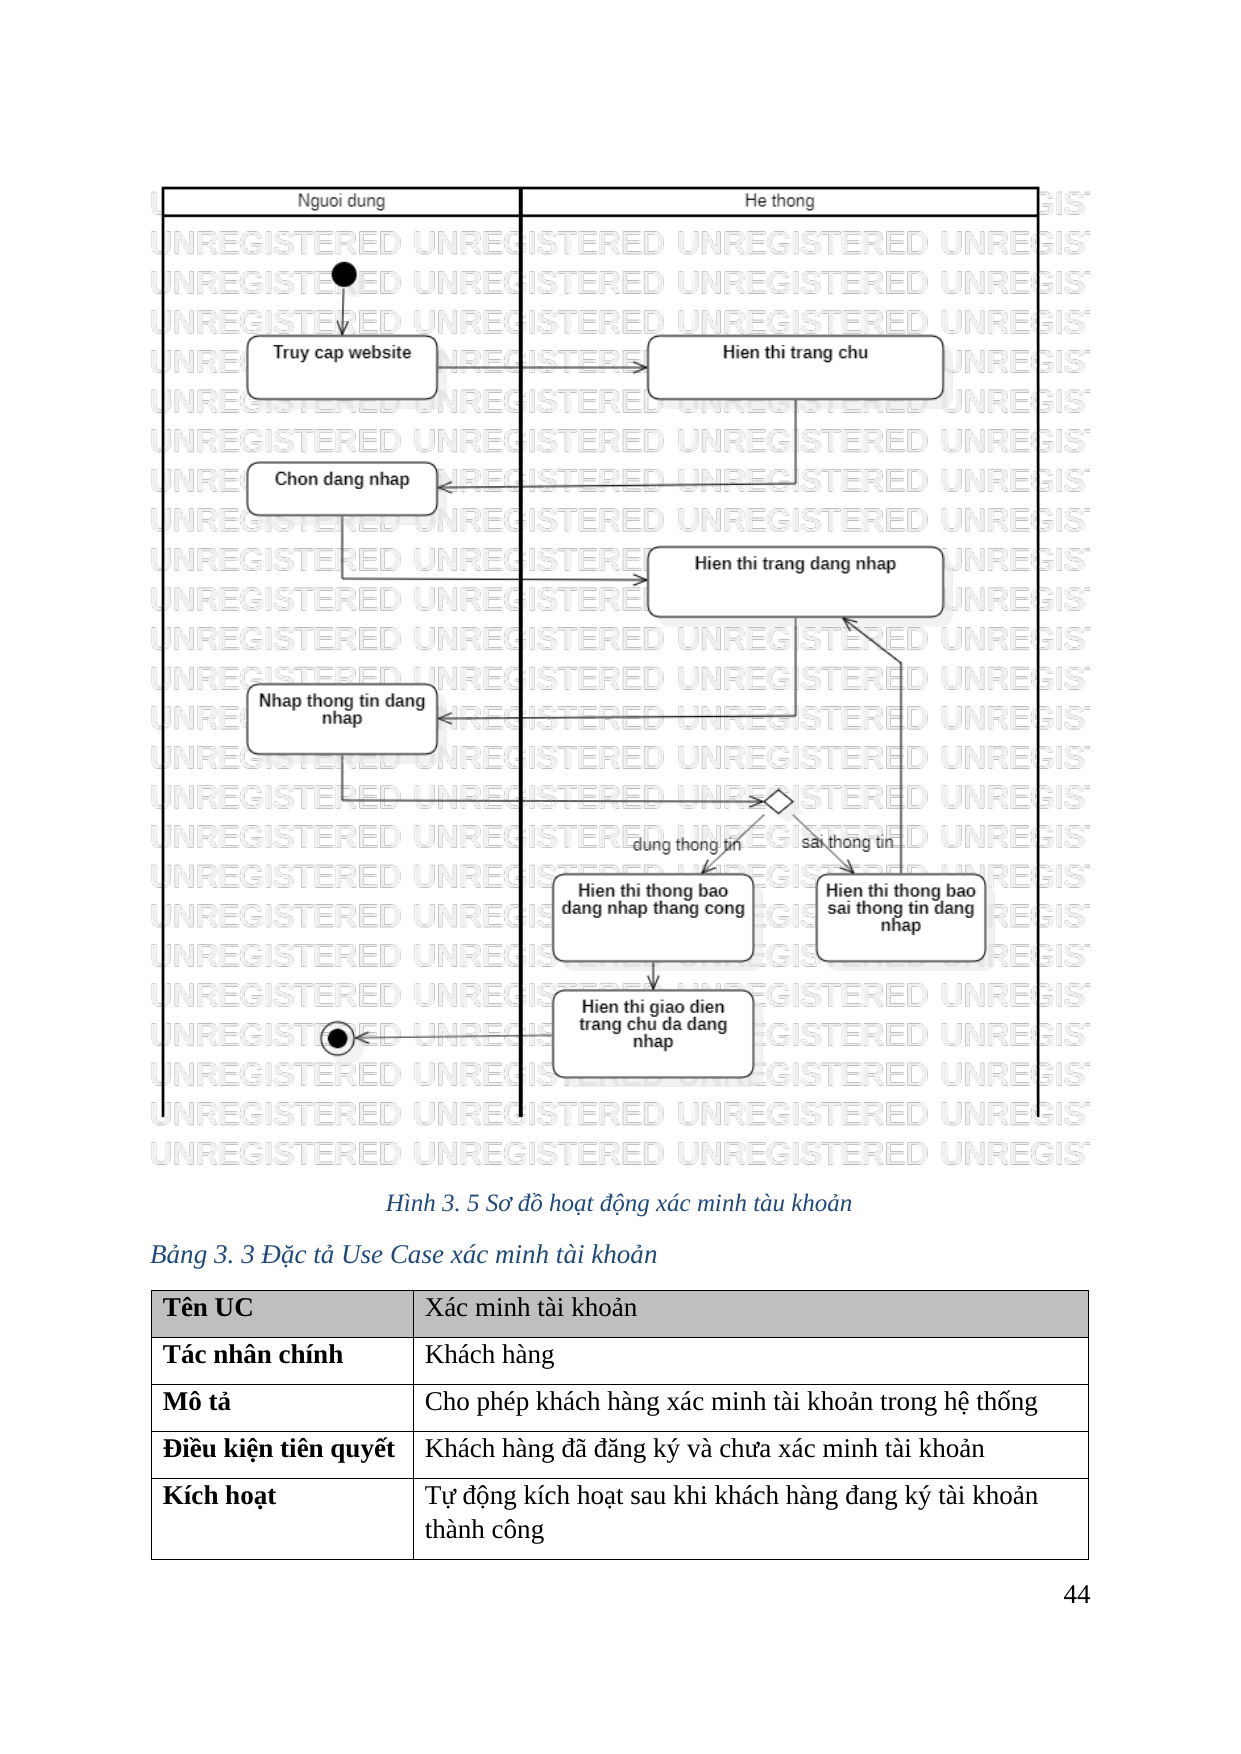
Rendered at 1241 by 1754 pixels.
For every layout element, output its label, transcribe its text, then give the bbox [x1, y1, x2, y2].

picture [150, 175, 1091, 1170]
table_header Xác minh tài khoản [414, 1291, 1088, 1337]
table_cell Cho phép khách hàng xác minh tài khoản trong hệ thống [414, 1385, 1088, 1431]
table_cell Khách hàng [414, 1338, 1088, 1384]
table_cell Mô tả [152, 1385, 413, 1431]
text Hình 3. 5 Sơ đồ hoạt động xác minh tàu khoản [150, 1188, 1090, 1217]
text Bảng 3. 3 Đặc tả Use Case xác minh tài khoản [150, 1238, 1090, 1269]
table_cell Tự động kích hoạt sau khi khách hàng đang ký tài khoản thành công [414, 1479, 1088, 1559]
table_cell Khách hàng đã đăng ký và chưa xác minh tài khoản [414, 1432, 1088, 1478]
table_cell Điều kiện tiên quyết [152, 1432, 413, 1478]
table_cell Kích hoạt [152, 1479, 413, 1559]
table_header Tên UC [152, 1291, 413, 1337]
table_cell Tác nhân chính [152, 1338, 413, 1384]
